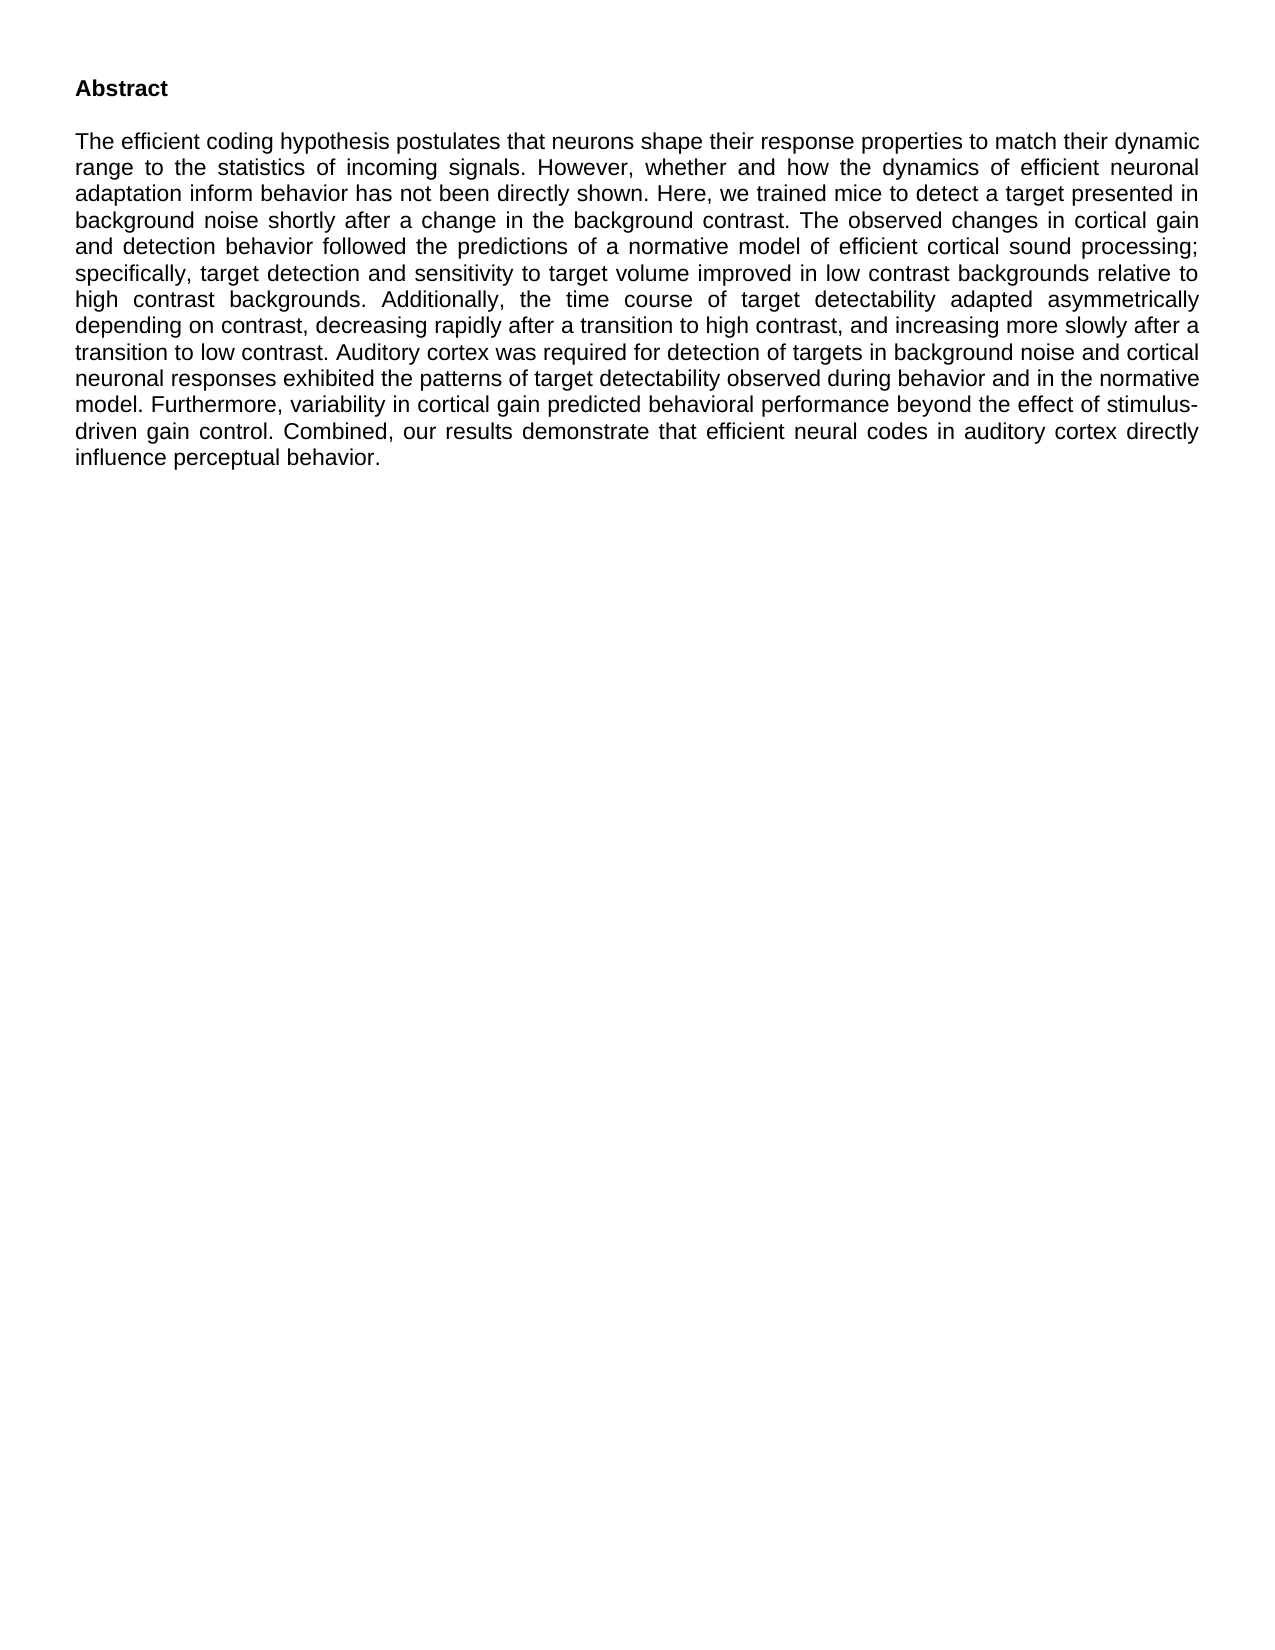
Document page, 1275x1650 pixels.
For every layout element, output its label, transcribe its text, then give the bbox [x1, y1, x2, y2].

text The efficient coding hypothesis postulates that neurons shape their response properties to match their dynamic range to the statistics of incoming signals. However, whether and how the dynamics of efficient neuronal adaptation inform behavior has not been directly shown. Here, we trained mice to detect a target presented in background noise shortly after a change in the background contrast. The observed changes in cortical gain and detection behavior followed the predictions of a normative model of efficient cortical sound processing; specifically, target detection and sensitivity to target volume improved in low contrast backgrounds relative to high contrast backgrounds. Additionally, the time course of target detectability adapted asymmetrically depending on contrast, decreasing rapidly after a transition to high contrast, and increasing more slowly after a transition to low contrast. Auditory cortex was required for detection of targets in background noise and cortical neuronal responses exhibited the patterns of target detectability observed during behavior and in the normative model. Furthermore, variability in cortical gain predicted behavioral performance beyond the effect of stimulus-driven gain control. Combined, our results demonstrate that efficient neural codes in auditory cortex directly influence perceptual behavior. [75, 128, 1200, 470]
text Abstract [75, 75, 1200, 101]
